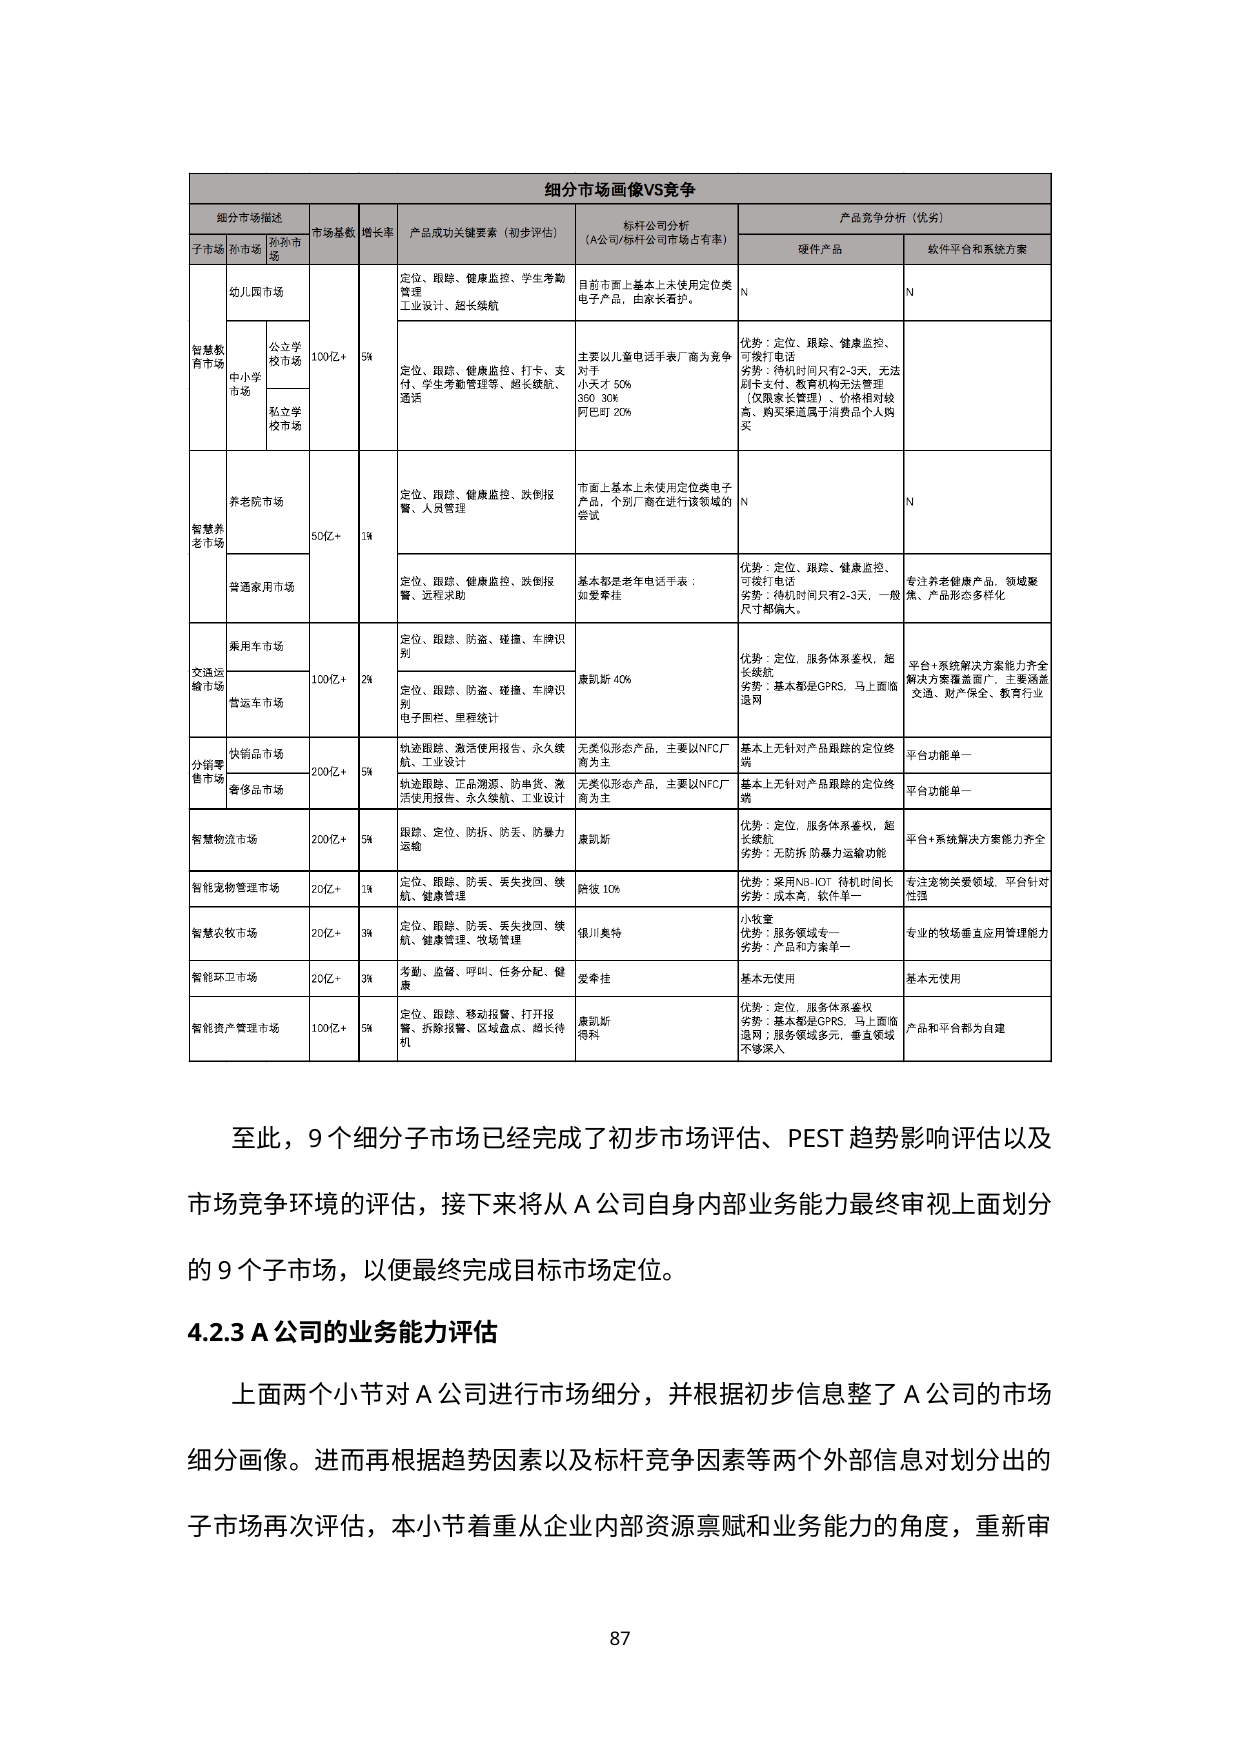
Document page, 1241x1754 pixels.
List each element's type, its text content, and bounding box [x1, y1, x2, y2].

text 4.2.3 A公司的业务能力评估 [187, 1308, 1053, 1353]
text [187, 1371, 1053, 1547]
picture [187, 172, 1053, 1063]
text 至此，9个细分子市场已经完成了初步市场评估、PEST趋势影响评估以及市场竞争环境的评估，接下来将从A公司自身内部业务能力最终审视上面划分的9个子市场，以便最终完成目标市场定位。 [187, 1114, 1053, 1290]
